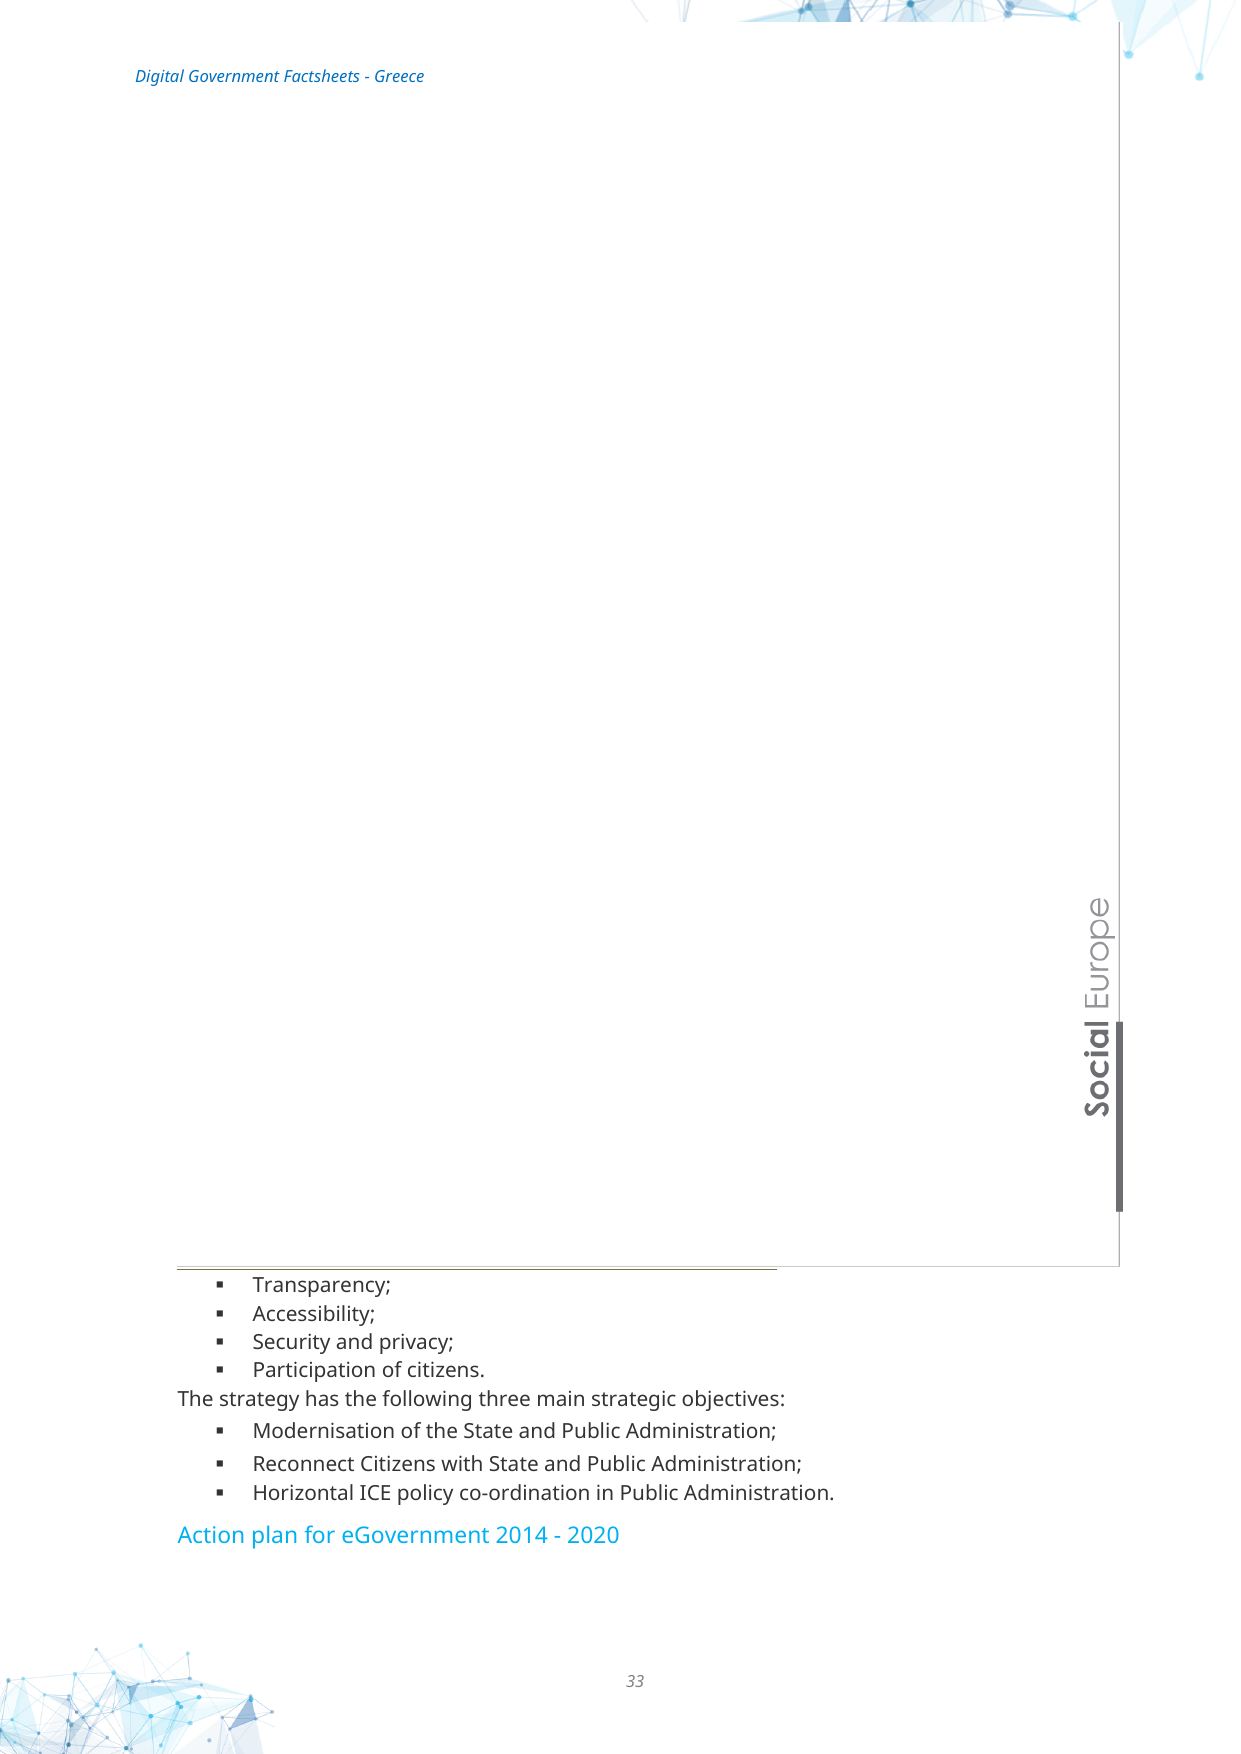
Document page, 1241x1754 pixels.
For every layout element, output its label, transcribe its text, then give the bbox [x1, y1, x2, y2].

picture [177, 22, 1123, 1267]
list Horizontal ICE policy co-ordination in Public Administration. [215, 1478, 1092, 1506]
list Reconnect Citizens with State and Public Administration; [215, 1449, 1092, 1478]
list Modernisation of the State and Public Administration; [215, 1417, 1092, 1445]
subtitle Action plan for eGovernment 2014 - 2020 [177, 1519, 1092, 1550]
list Participation of citizens. [215, 1356, 1092, 1384]
list Security and privacy; [215, 1327, 1092, 1356]
text The strategy has the following three main strategic objectives: [177, 1384, 1092, 1412]
list Accessibility; [215, 1299, 1092, 1327]
list Transparency; [215, 1270, 1092, 1299]
